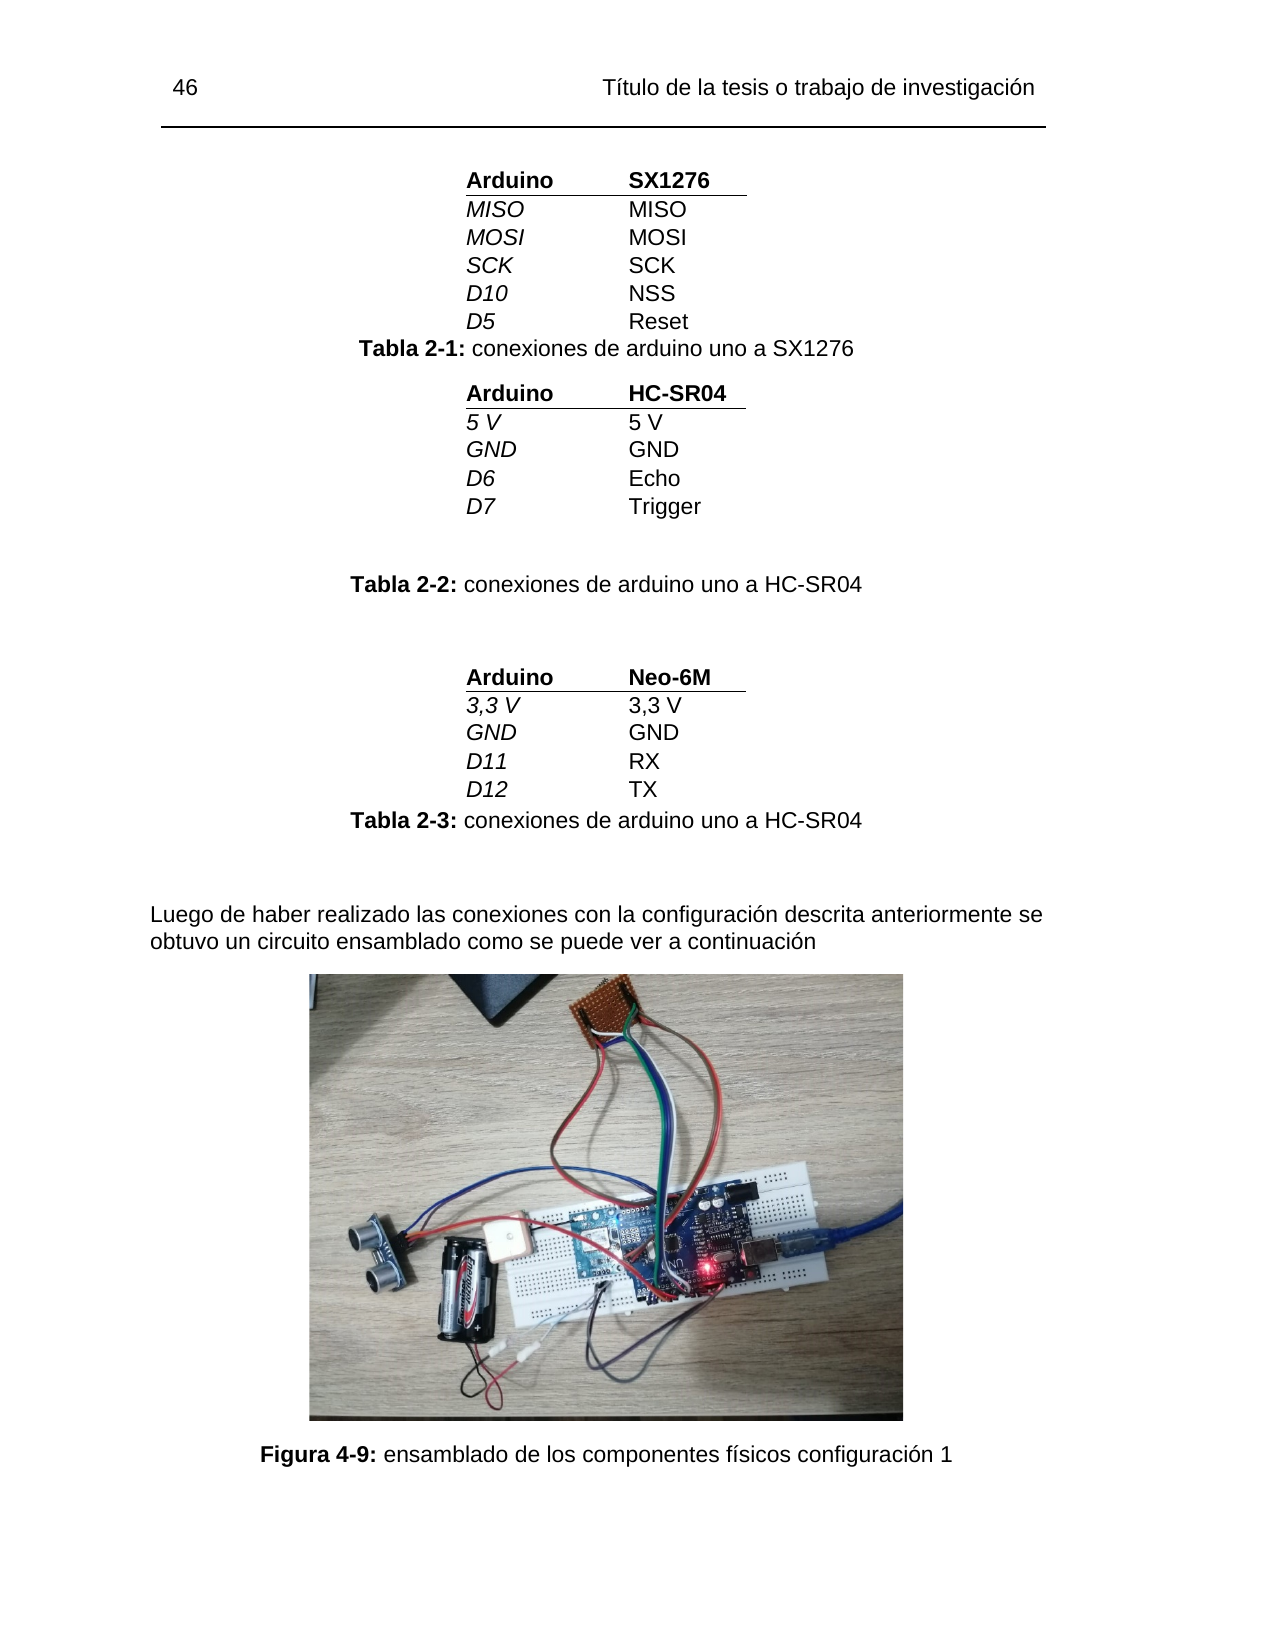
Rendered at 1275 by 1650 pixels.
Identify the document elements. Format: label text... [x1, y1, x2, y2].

table_cell 5 V [628, 409, 746, 435]
text Luego de haber realizado las conexiones con la configuración descrita anteriormente se obtuvo un circuito ensamblado como se puede ver a continuación [150, 901, 1062, 954]
table_cell NSS [628, 280, 747, 307]
table_cell 3,3 V [466, 692, 628, 718]
table_cell SCK [466, 251, 628, 280]
table_cell D11 [466, 747, 628, 775]
picture [309, 974, 904, 1421]
table_cell Reset [628, 307, 747, 335]
table_header Arduino [466, 166, 628, 194]
text Tabla 2-2: conexiones de arduino uno a HC-SR04 [150, 571, 1062, 597]
table_cell GND [466, 718, 628, 747]
table_cell 3,3 V [628, 692, 746, 718]
table_header Arduino [466, 663, 628, 691]
table_cell D5 [466, 307, 628, 335]
table_cell MISO [628, 196, 747, 223]
table_cell GND [628, 718, 746, 747]
table_cell MOSI [628, 223, 747, 251]
table_cell Echo [628, 464, 746, 492]
table_cell MOSI [466, 223, 628, 251]
table_cell RX [628, 747, 746, 775]
table_cell Trigger [628, 492, 746, 521]
table_cell SCK [628, 251, 747, 280]
table_cell GND [466, 435, 628, 464]
table_header HC-SR04 [628, 379, 746, 408]
table_cell MISO [466, 196, 628, 223]
table_header Neo-6M [628, 663, 746, 691]
table_cell GND [628, 435, 746, 464]
table_cell D7 [466, 492, 628, 521]
text Tabla 2-1: conexiones de arduino uno a SX1276 [150, 335, 1062, 361]
list Figura 4-9: ensamblado de los componentes físicos configuración 1 [150, 1441, 1062, 1467]
table_cell D6 [466, 464, 628, 492]
table_cell D12 [466, 775, 628, 804]
table_header SX1276 [628, 166, 747, 194]
text Tabla 2-3: conexiones de arduino uno a HC-SR04 [150, 807, 1062, 833]
table_cell 5 V [466, 409, 628, 435]
table_cell D10 [466, 280, 628, 307]
table_cell TX [628, 775, 746, 804]
table_header Arduino [466, 379, 628, 408]
